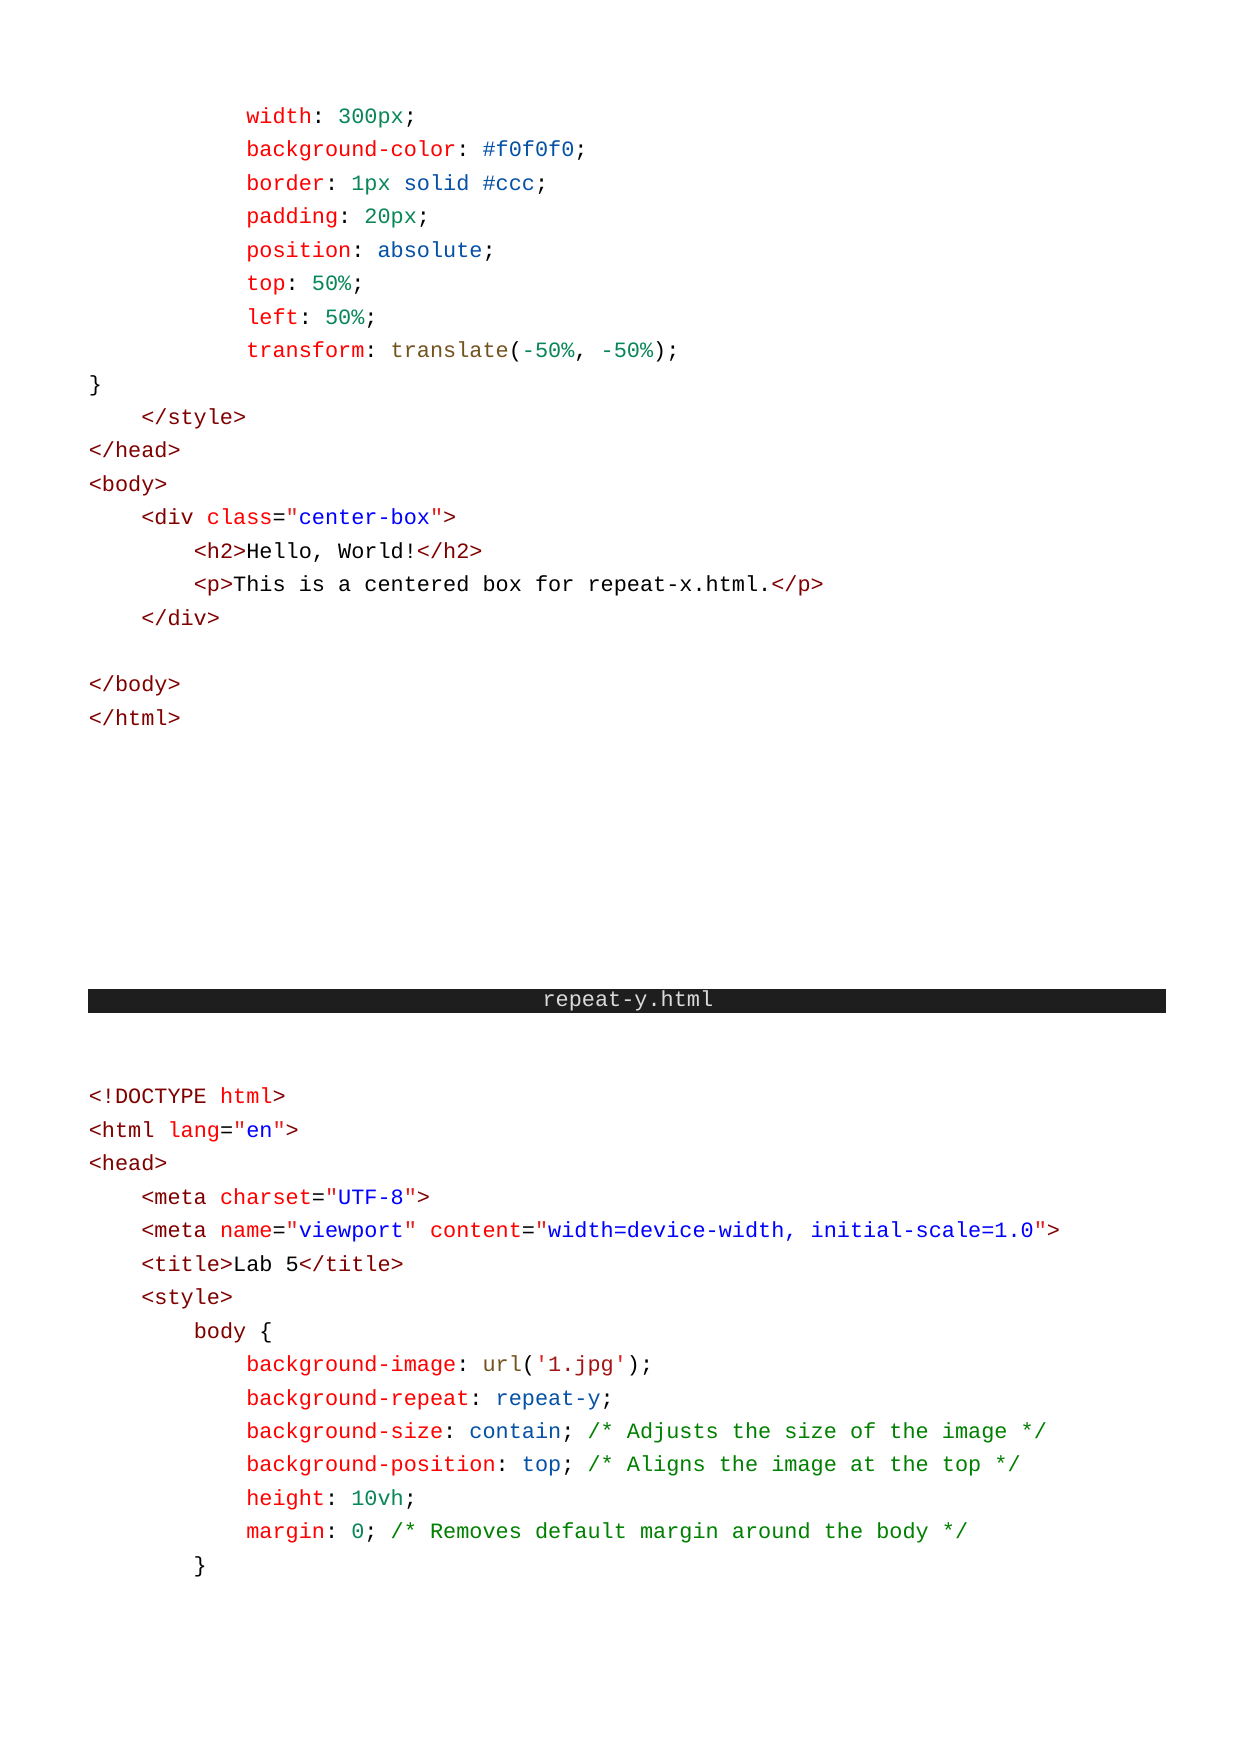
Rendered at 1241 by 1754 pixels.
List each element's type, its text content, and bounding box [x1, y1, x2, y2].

text <div class="center-box"> [88, 506, 1166, 531]
text repeat-y.html [88, 989, 1166, 1013]
text left: 50%; [88, 306, 1166, 331]
text <style> [88, 1286, 1166, 1311]
text background-position: top; /* Aligns the image at the top */ [88, 1453, 1166, 1478]
text </div> [88, 607, 1166, 632]
text margin: 0; /* Removes default margin around the body */ [88, 1520, 1166, 1545]
text padding: 20px; [88, 206, 1166, 230]
text <meta charset="UTF-8"> [88, 1186, 1166, 1211]
text <title>Lab 5</title> [88, 1253, 1166, 1278]
text width: 300px; [88, 105, 1166, 130]
text border: 1px solid #ccc; [88, 172, 1166, 197]
text </html> [88, 707, 1166, 732]
text </head> [88, 439, 1166, 464]
text <head> [88, 1153, 1166, 1177]
text top: 50%; [88, 272, 1166, 297]
text <p>This is a centered box for repeat-x.html.</p> [88, 573, 1166, 598]
text </body> [88, 674, 1166, 698]
text <html lang="en"> [88, 1119, 1166, 1144]
text transform: translate(-50%, -50%); [88, 339, 1166, 364]
text position: absolute; [88, 239, 1166, 264]
text } [88, 373, 1166, 397]
text background-size: contain; /* Adjusts the size of the image */ [88, 1420, 1166, 1445]
text <!DOCTYPE html> [88, 1086, 1166, 1111]
text </style> [88, 406, 1166, 431]
text background-repeat: repeat-y; [88, 1387, 1166, 1411]
text height: 10vh; [88, 1487, 1166, 1512]
text <meta name="viewport" content="width=device-width, initial-scale=1.0"> [88, 1219, 1166, 1244]
text background-image: url('1.jpg'); [88, 1353, 1166, 1378]
text background-color: #f0f0f0; [88, 139, 1166, 163]
text <body> [88, 473, 1166, 498]
text body { [88, 1320, 1166, 1344]
text <h2>Hello, World!</h2> [88, 540, 1166, 565]
text } [88, 1554, 1166, 1579]
